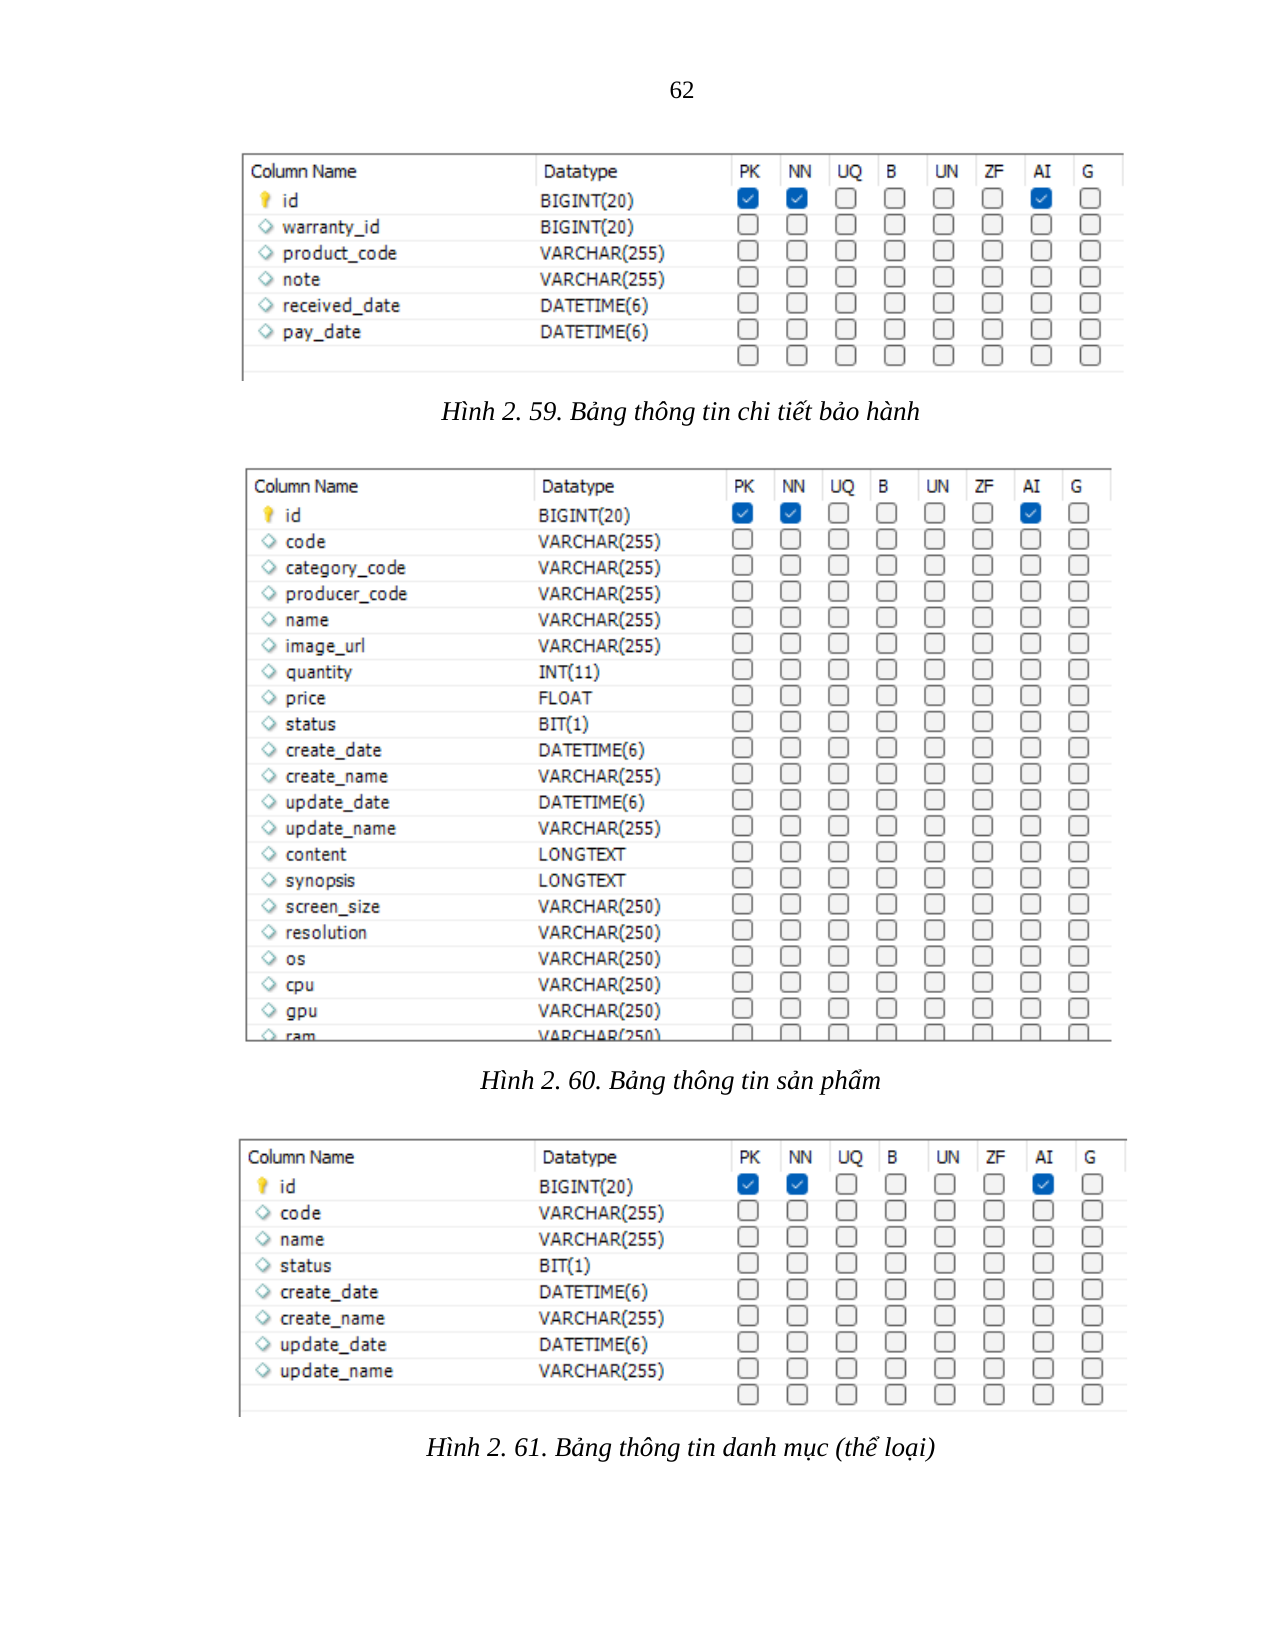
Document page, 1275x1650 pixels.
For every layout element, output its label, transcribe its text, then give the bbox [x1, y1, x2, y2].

picture [241, 462, 1123, 1050]
text Hình 2. 61. Bảng thông tin danh mục (thể loại) [207, 1431, 1157, 1463]
picture [236, 1131, 1128, 1417]
text Hình 2. 60. Bảng thông tin sản phẩm [207, 1064, 1157, 1095]
text Hình 2. 59. Bảng thông tin chi tiết bảo hành [207, 395, 1157, 426]
picture [239, 147, 1124, 381]
